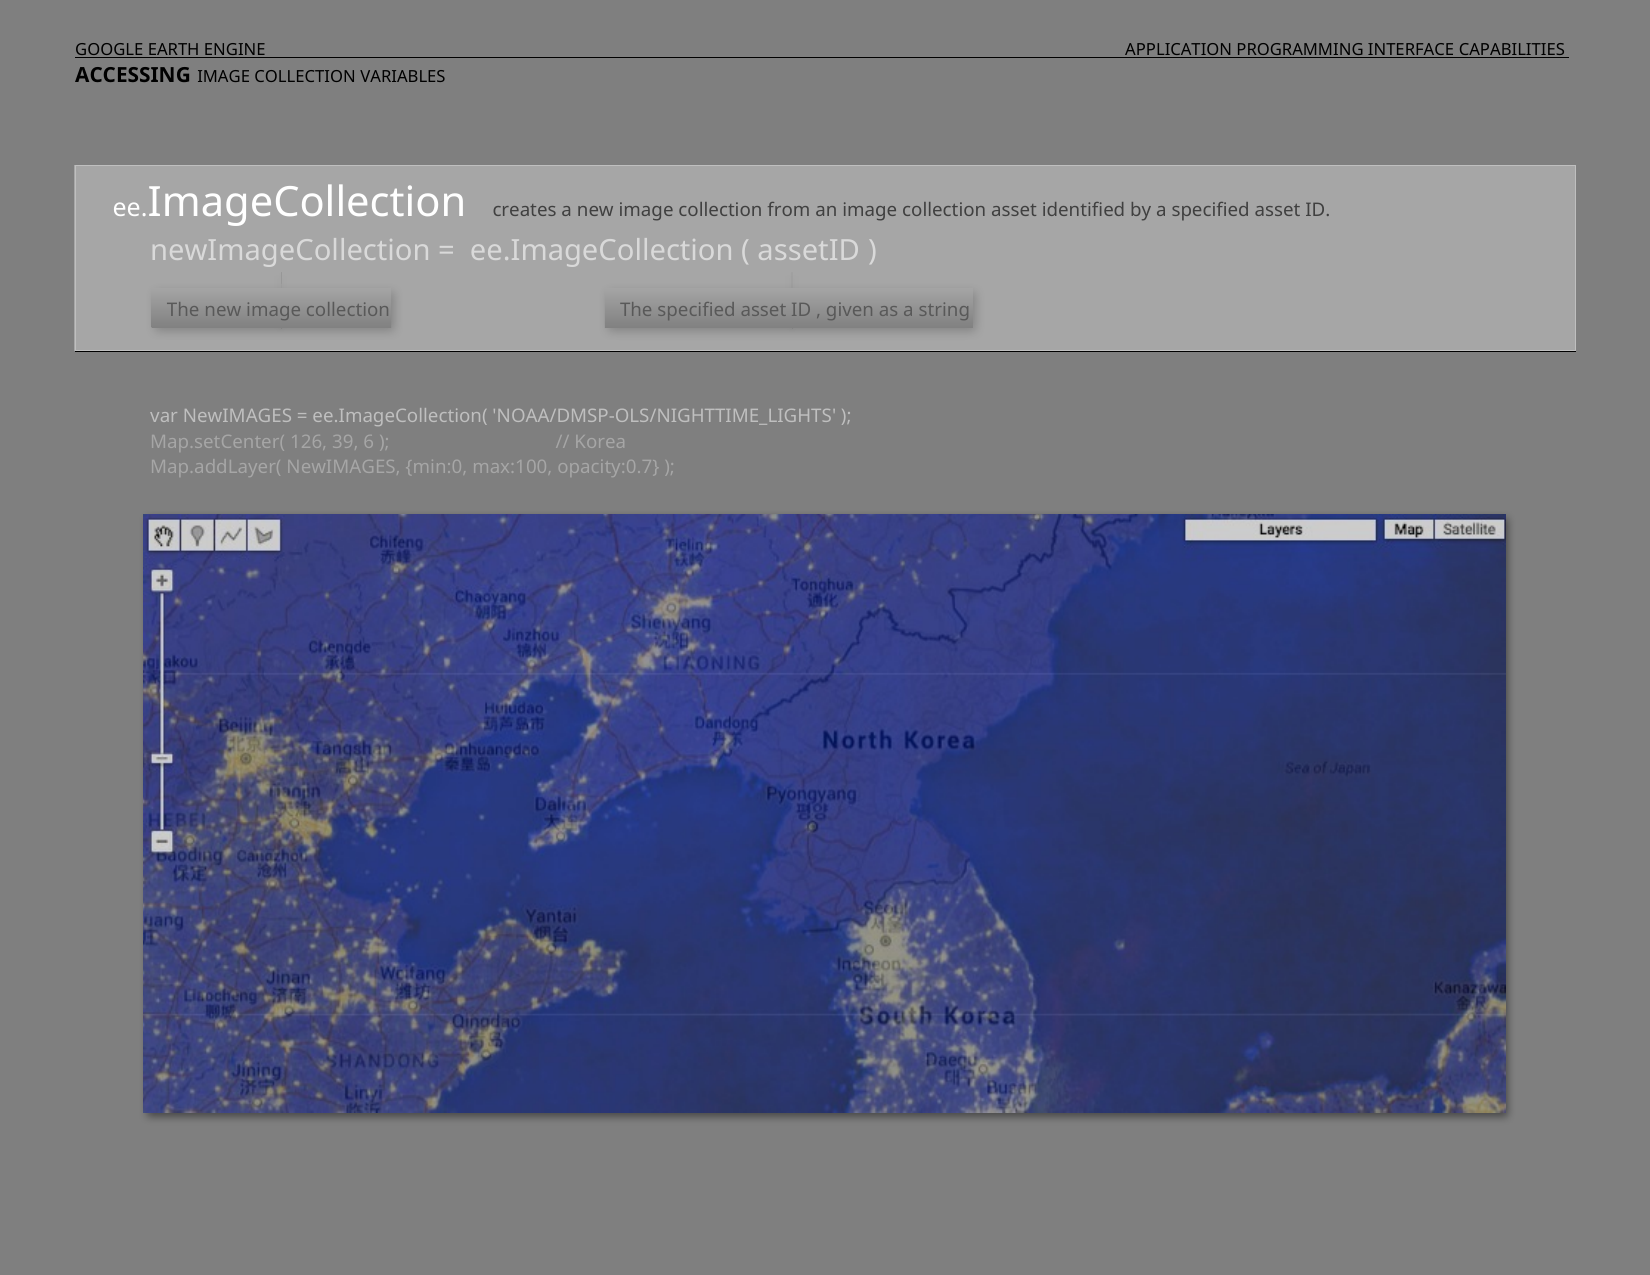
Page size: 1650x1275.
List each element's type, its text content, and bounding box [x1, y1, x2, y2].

text ACCESSING IMAGE COLLECTION VARIABLES [75, 60, 1575, 89]
text ee.ImageCollection creates a new image collection from an image collection asset identified by a specified asset ID. [76, 166, 1575, 222]
text Map.addLayer( NewIMAGES, {min:0, max:100, opacity:0.7} ); [75, 453, 1650, 479]
text Map.setCenter( 126, 39, 6 ); // Korea [75, 428, 1650, 453]
text GOOGLE EARTH ENGINE APPLICATION PROGRAMMING INTERFACE CAPABILITIES [75, 37, 1650, 60]
text var NewIMAGES = ee.ImageCollection( 'NOAA/DMSP-OLS/NIGHTTIME_LIGHTS' ); [75, 402, 1650, 428]
picture [143, 514, 1506, 1113]
text newImageCollection = ee.ImageCollection ( assetID ) [76, 222, 1575, 262]
